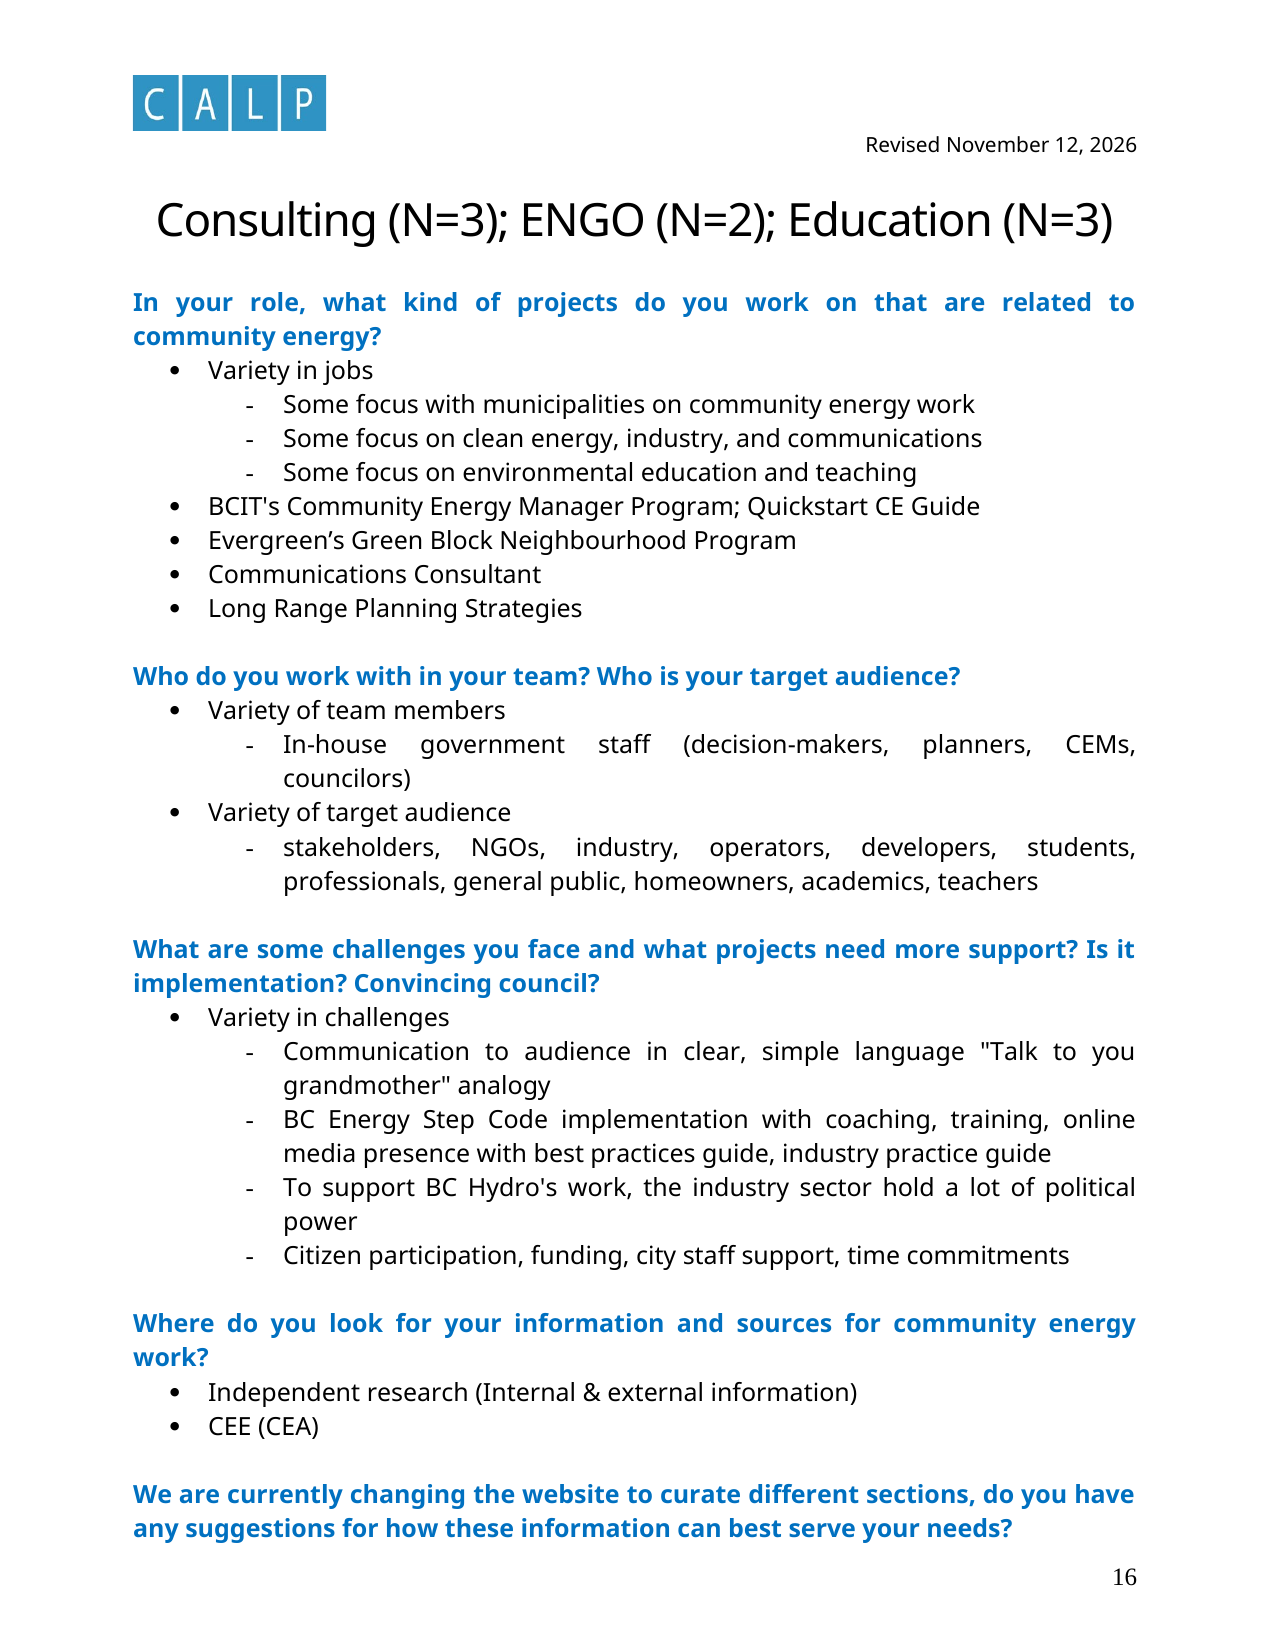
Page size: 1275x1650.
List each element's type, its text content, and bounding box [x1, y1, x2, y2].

list stakeholders, NGOs, industry, operators, developers, students, professionals, general public, homeowners, academics, teachers [245, 829, 1137, 897]
picture [132, 75, 327, 131]
text Who do you work with in your team? Who is your target audience? [133, 659, 1137, 693]
list BCIT's Community Energy Manager Program; Quickstart CE Guide [170, 488, 1137, 523]
list Some focus on environmental education and teaching [245, 454, 1137, 488]
list Some focus on clean energy, industry, and communications [245, 420, 1137, 454]
list Independent research (Internal & external information) [170, 1374, 1137, 1408]
list Long Range Planning Strategies [170, 591, 1137, 625]
list Citizen participation, funding, city staff support, time commitments [245, 1238, 1137, 1272]
text In your role, what kind of projects do you work on that are related to community energy? [133, 284, 1137, 352]
text We are currently changing the website to curate different sections, do you have any suggestions for how these information can best serve your needs? [133, 1476, 1137, 1544]
list CEE (CEA) [170, 1408, 1137, 1442]
list Some focus with municipalities on community energy work [245, 386, 1137, 420]
list In-house government staff (decision-makers, planners, CEMs, councilors) [245, 727, 1137, 795]
text What are some challenges you face and what projects need more support? Is it implementation? Convincing council? [133, 931, 1137, 999]
text Where do you look for your information and sources for community energy work? [133, 1306, 1137, 1374]
list Variety in challenges [170, 999, 1137, 1033]
list Communication to audience in clear, simple language "Talk to you grandmother" analogy [245, 1033, 1137, 1102]
list Variety of team members [170, 693, 1137, 727]
list Communications Consultant [170, 557, 1137, 591]
list BC Energy Step Code implementation with coaching, training, online media presence with best practices guide, industry practice guide [245, 1102, 1137, 1170]
list Variety in jobs [170, 352, 1137, 386]
title Consulting (N=3); ENGO (N=2); Education (N=3) [133, 188, 1137, 250]
list Variety of target audience [170, 795, 1137, 829]
list Evergreen’s Green Block Neighbourhood Program [170, 523, 1137, 557]
list To support BC Hydro's work, the industry sector hold a lot of political power [245, 1170, 1137, 1238]
